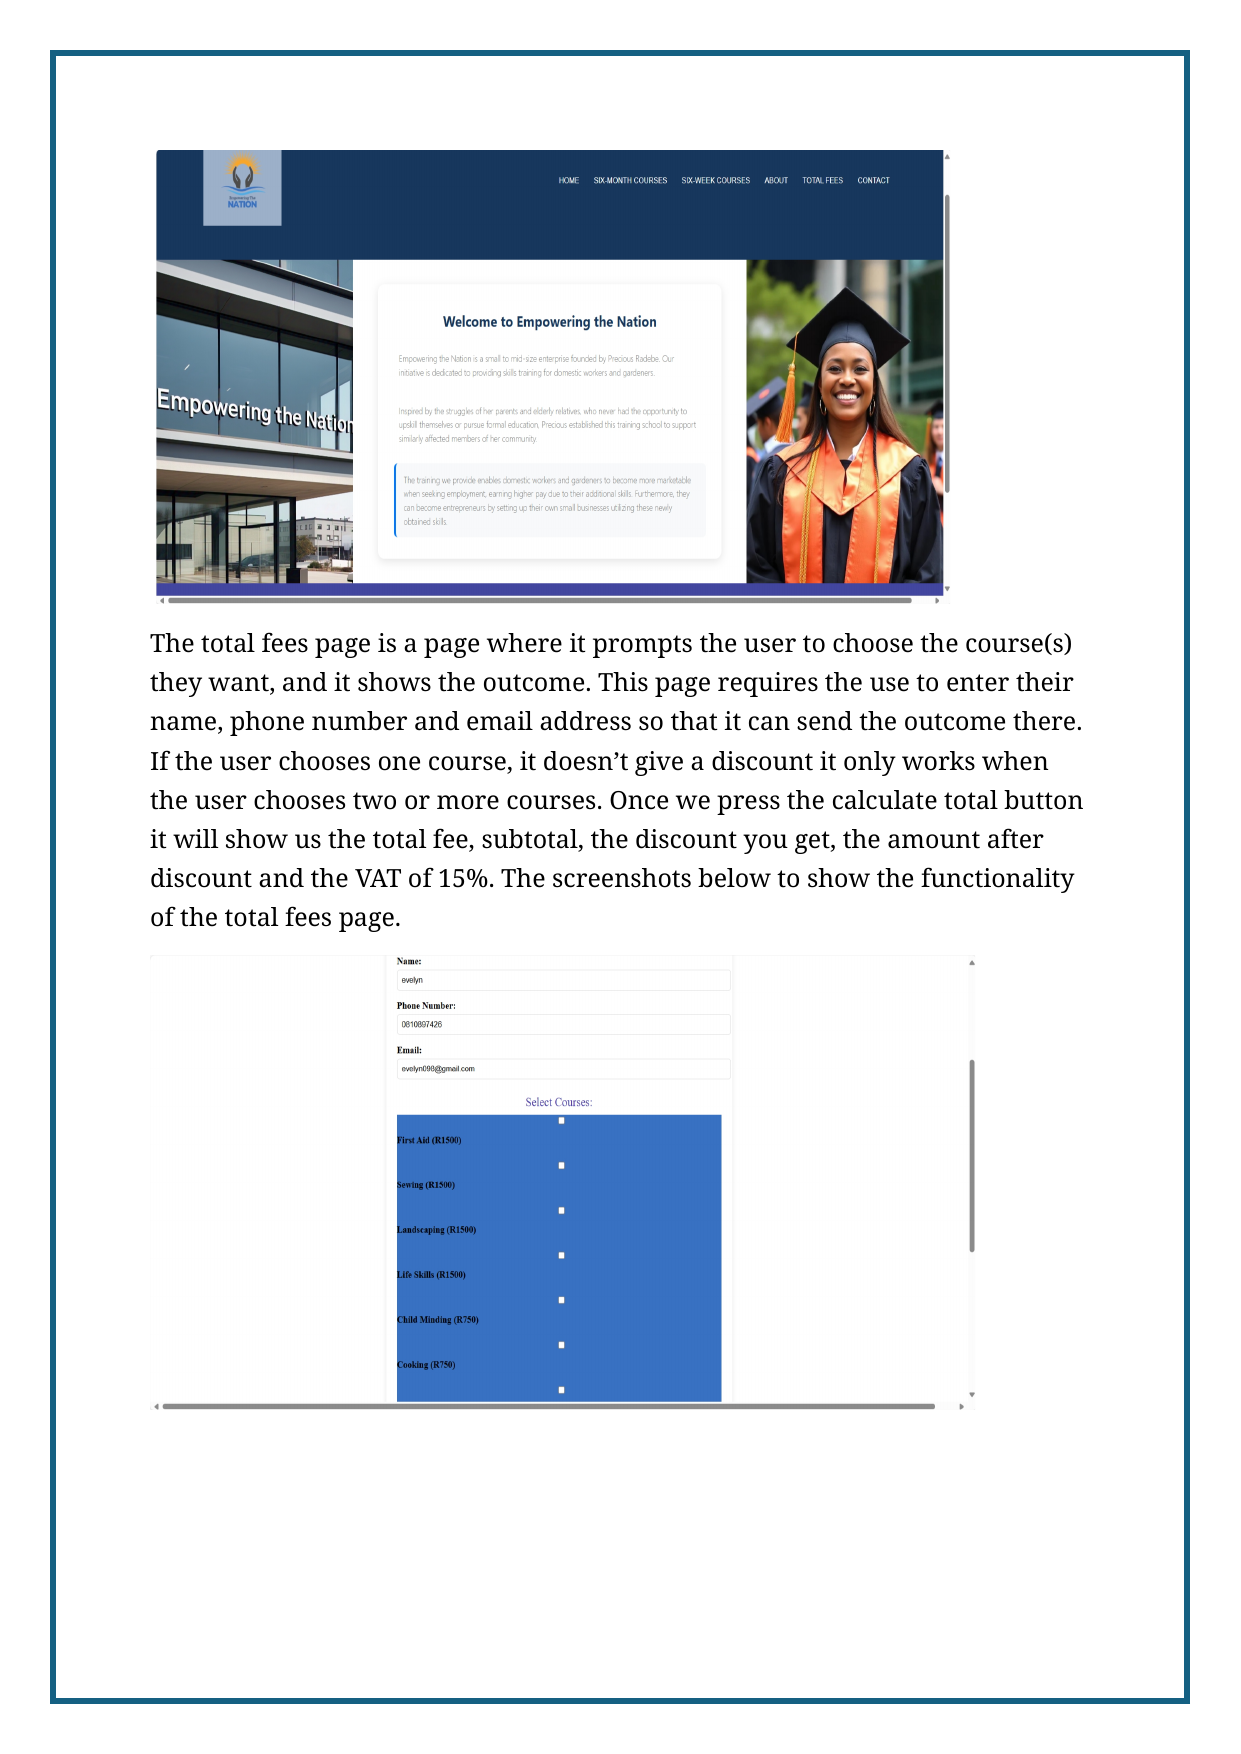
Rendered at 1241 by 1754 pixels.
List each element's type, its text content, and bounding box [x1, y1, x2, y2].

text The total fees page is a page where it prompts the user to choose the course(s) they want, and it shows the outcome. This page requires the use to enter their name, phone number and email address so that it can send the outcome there. If the user chooses one course, it doesn’t give a discount it only works when the user chooses two or more courses. Once we press the calculate total button it will show us the total fee, subtotal, the discount you get, the amount after discount and the VAT of 15%. The screenshots below to show the functionality of the total fees page. [150, 626, 1090, 934]
picture [156, 150, 951, 604]
picture [150, 955, 976, 1410]
